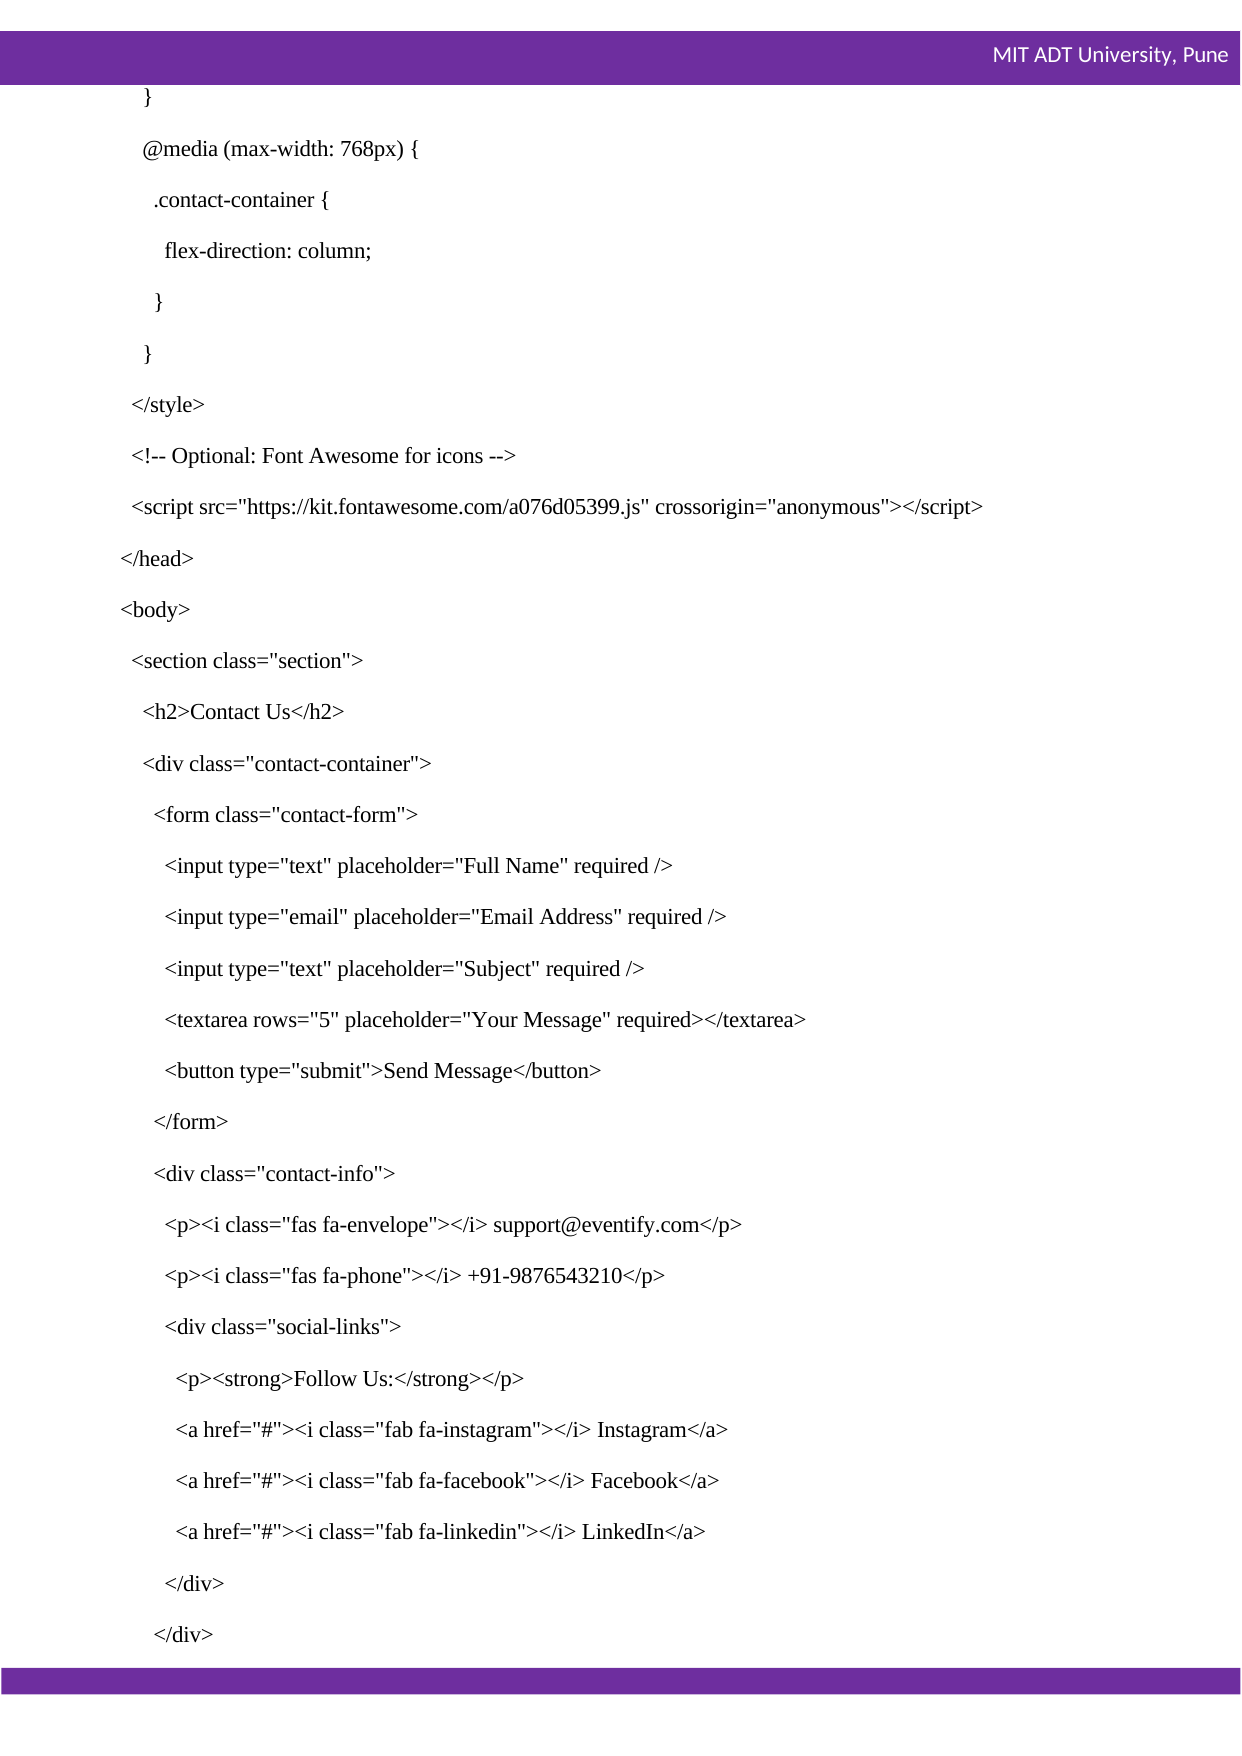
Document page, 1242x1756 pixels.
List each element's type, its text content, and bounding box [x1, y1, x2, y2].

text <div class="social-links"> [120, 1313, 1212, 1340]
text <a href="#"><i class="fab fa-facebook"></i> Facebook</a> [120, 1467, 1212, 1493]
text } [120, 339, 1212, 366]
text <a href="#"><i class="fab fa-linkedin"></i> LinkedIn</a> [120, 1518, 1212, 1545]
text </head> [120, 544, 1212, 571]
text <p><i class="fas fa-phone"></i> +91-9876543210</p> [120, 1262, 1212, 1288]
text <form class="contact-form"> [120, 801, 1212, 827]
text <div class="contact-info"> [120, 1159, 1212, 1186]
text <section class="section"> [120, 647, 1212, 673]
text @media (max-width: 768px) { [120, 134, 1212, 161]
text .contact-container { [120, 186, 1212, 212]
text </div> [120, 1569, 1212, 1596]
text flex-direction: column; [120, 237, 1212, 263]
text <a href="#"><i class="fab fa-instagram"></i> Instagram</a> [120, 1416, 1212, 1442]
text <!-- Optional: Font Awesome for icons --> [120, 442, 1212, 468]
text <input type="text" placeholder="Full Name" required /> [120, 852, 1212, 878]
text } [120, 83, 1212, 110]
text <textarea rows="5" placeholder="Your Message" required></textarea> [120, 1006, 1212, 1032]
text <body> [120, 596, 1212, 622]
text </style> [120, 391, 1212, 417]
text <script src="https://kit.fontawesome.com/a076d05399.js" crossorigin="anonymous"></script> [120, 493, 1212, 520]
text <button type="submit">Send Message</button> [120, 1057, 1212, 1083]
text <input type="text" placeholder="Subject" required /> [120, 954, 1212, 981]
text } [120, 288, 1212, 315]
text <h2>Contact Us</h2> [120, 698, 1212, 725]
text <p><strong>Follow Us:</strong></p> [120, 1364, 1212, 1391]
text </div> [120, 1621, 1212, 1647]
text </form> [120, 1108, 1212, 1135]
text <p><i class="fas fa-envelope"></i> support@eventify.com</p> [120, 1211, 1212, 1237]
text <div class="contact-container"> [120, 749, 1212, 776]
text <input type="email" placeholder="Email Address" required /> [120, 903, 1212, 930]
